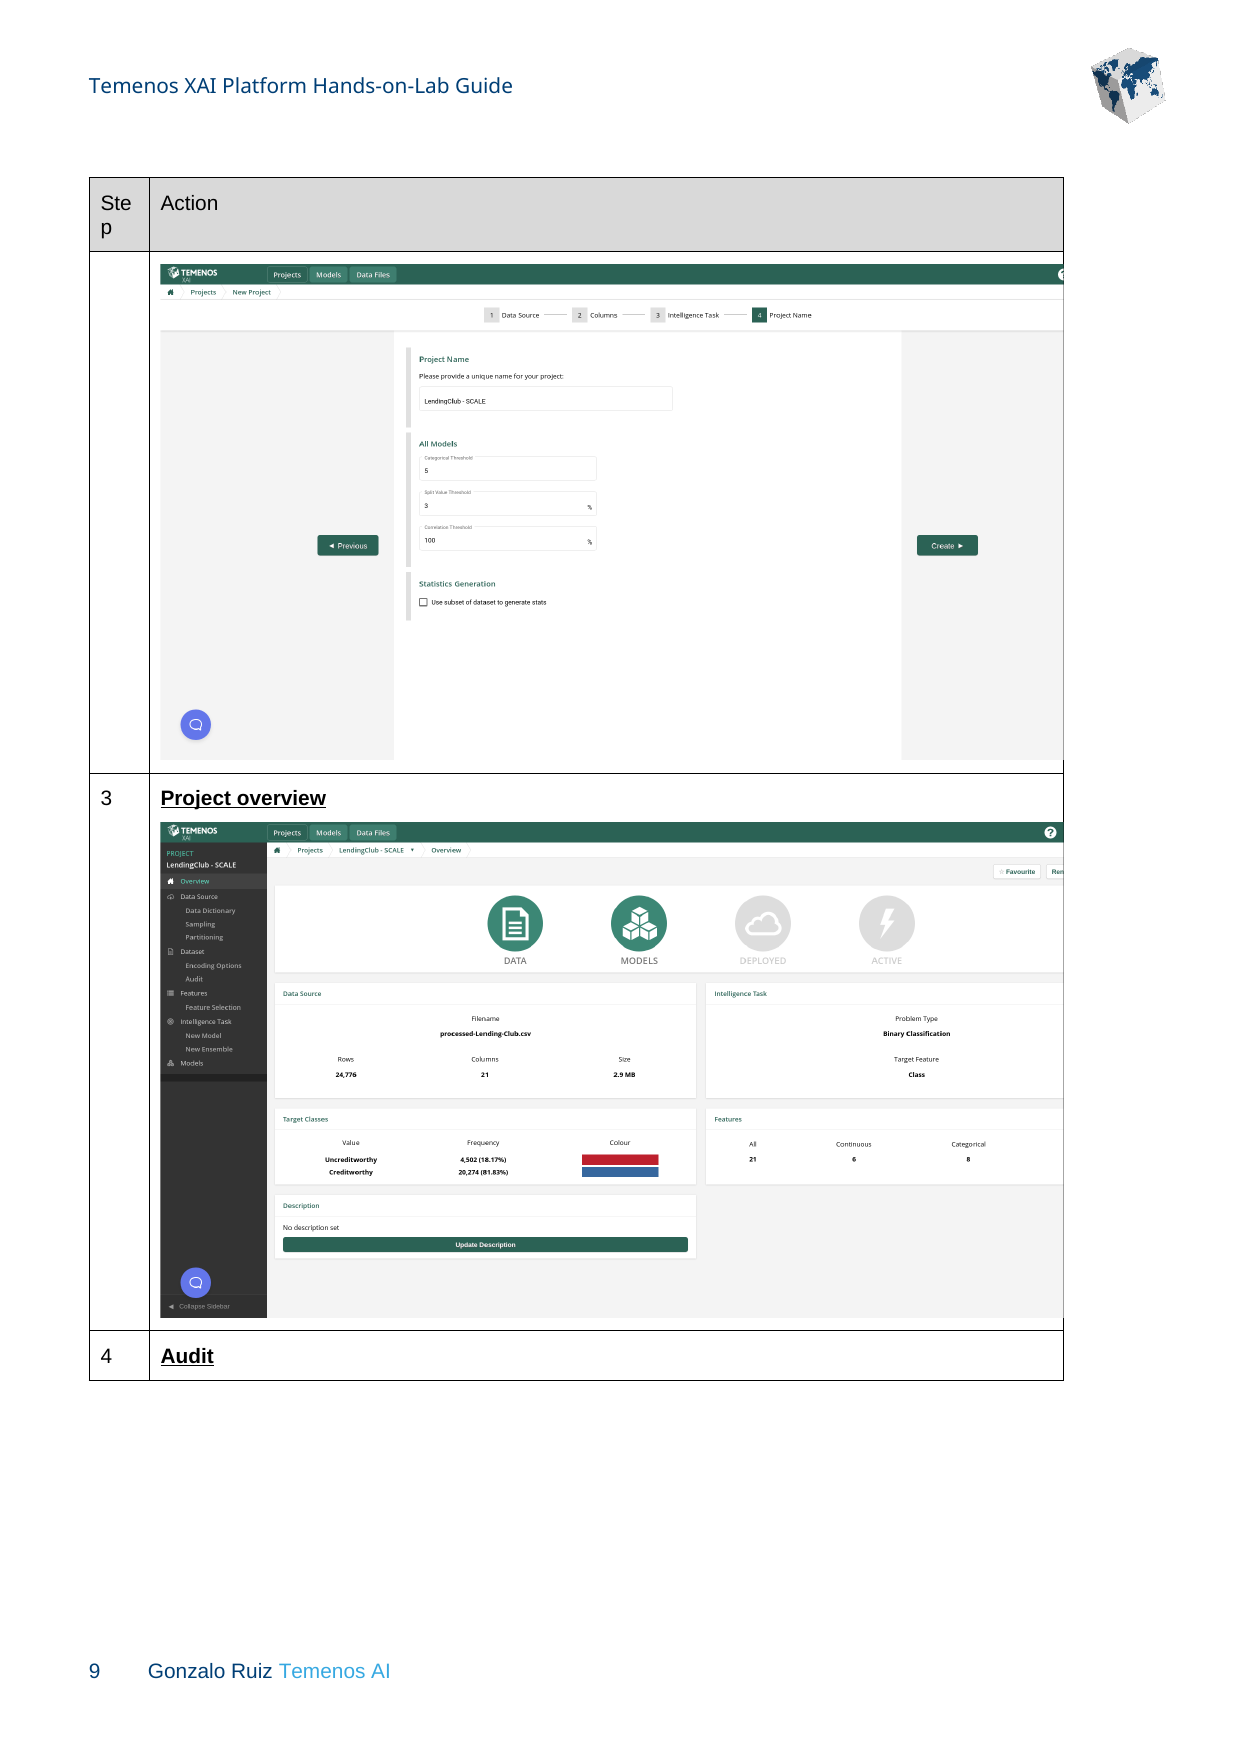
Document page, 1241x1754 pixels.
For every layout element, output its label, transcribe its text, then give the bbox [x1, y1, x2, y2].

table_cell Project overview [150, 774, 1063, 1330]
picture [160, 264, 1064, 760]
table_cell 3 [90, 774, 149, 1330]
picture [160, 822, 1064, 1318]
table_cell 4 [90, 1331, 149, 1380]
table_cell Upload Wizard (I) (II) (III) (IV) [150, 252, 1063, 772]
table_header Step [90, 178, 149, 251]
table_cell Audit [150, 1331, 1063, 1380]
picture [1078, 36, 1178, 136]
table_cell 2 [90, 252, 149, 772]
table_header Action [150, 178, 1063, 251]
